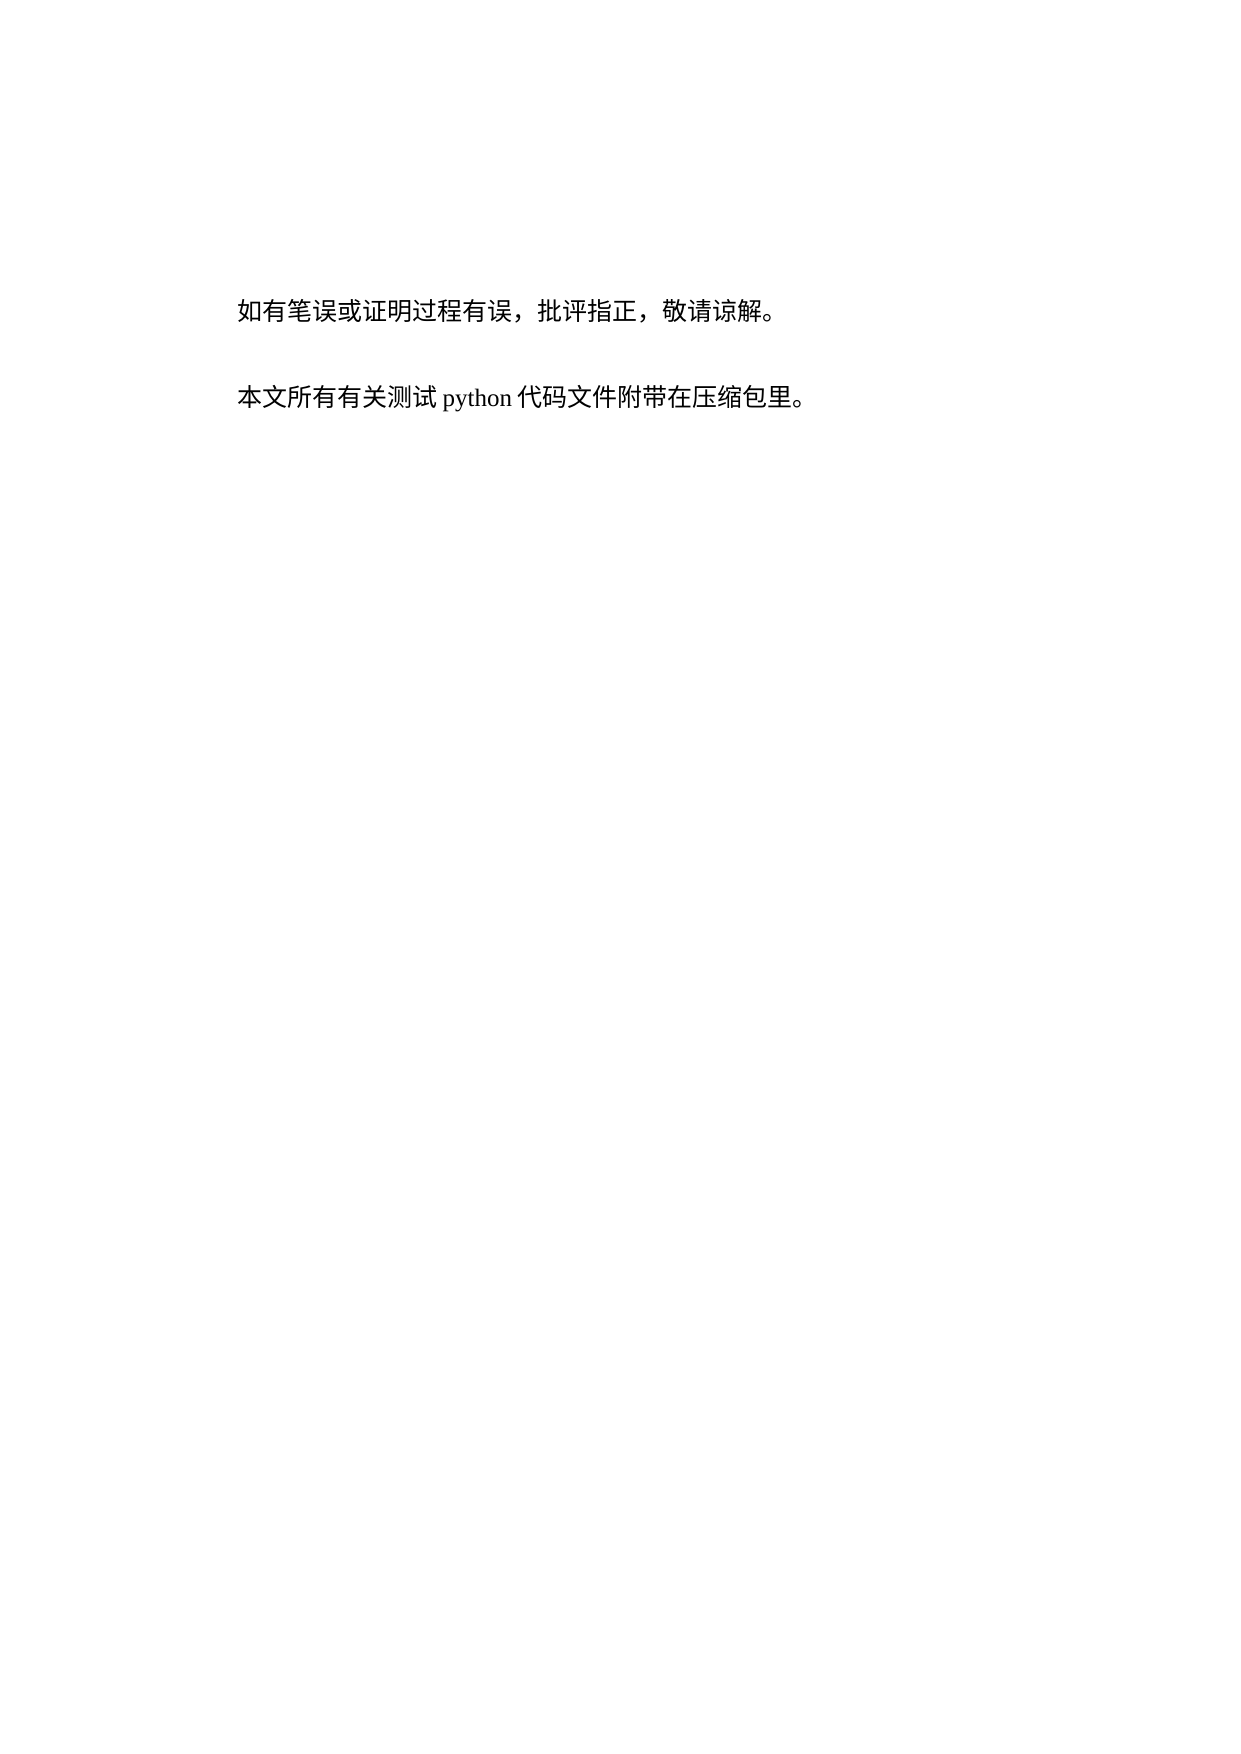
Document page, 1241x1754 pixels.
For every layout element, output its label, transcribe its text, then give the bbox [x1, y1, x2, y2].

text 如有笔误或证明过程有误，批评指正，敬请谅解。 [187, 277, 1053, 342]
text 本文所有有关测试python代码文件附带在压缩包里。 [187, 363, 1053, 428]
